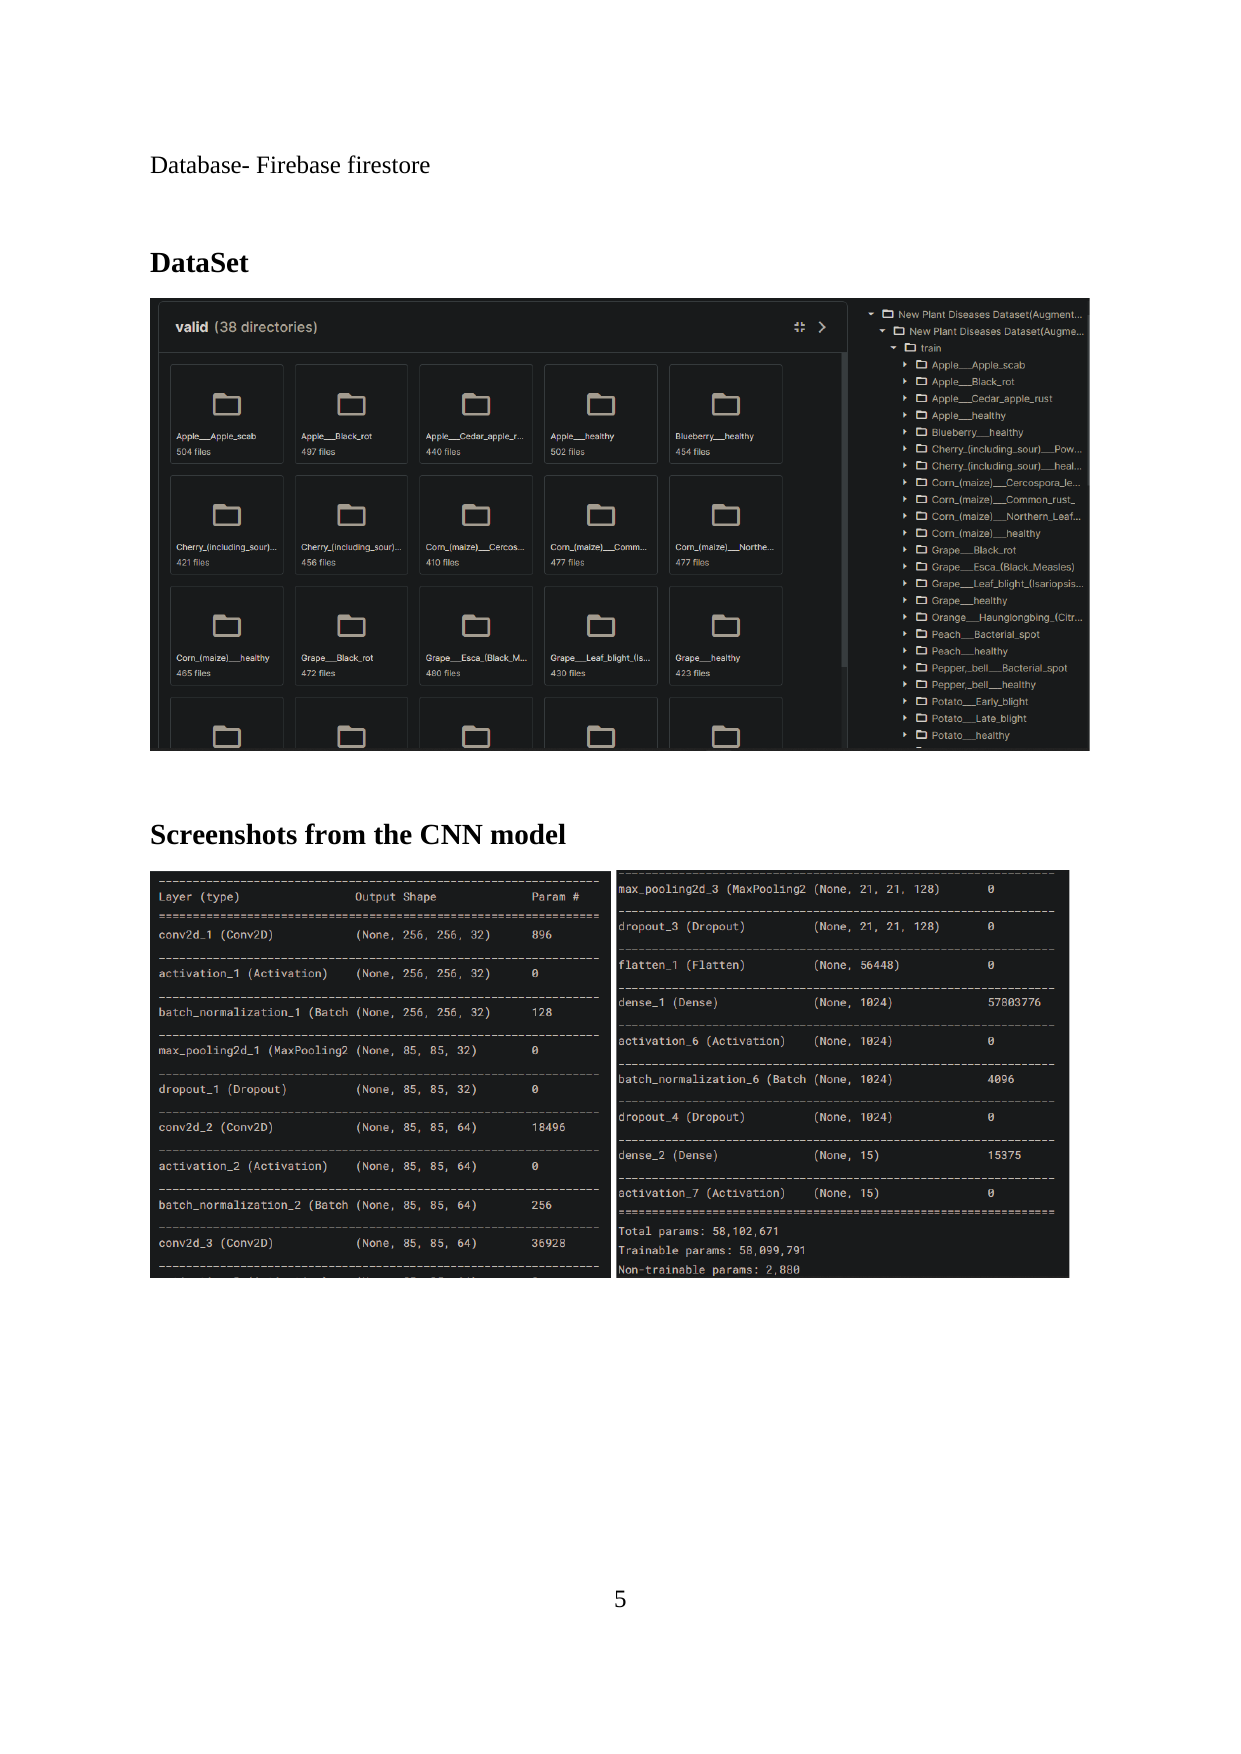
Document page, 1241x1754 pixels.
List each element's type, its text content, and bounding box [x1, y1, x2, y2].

picture [616, 870, 1070, 1278]
text Screenshots from the CNN model [150, 817, 1090, 851]
picture [150, 871, 611, 1278]
text DataSet [150, 245, 1090, 279]
picture [150, 298, 1090, 751]
text Database- Firebase firestore [150, 150, 1090, 179]
